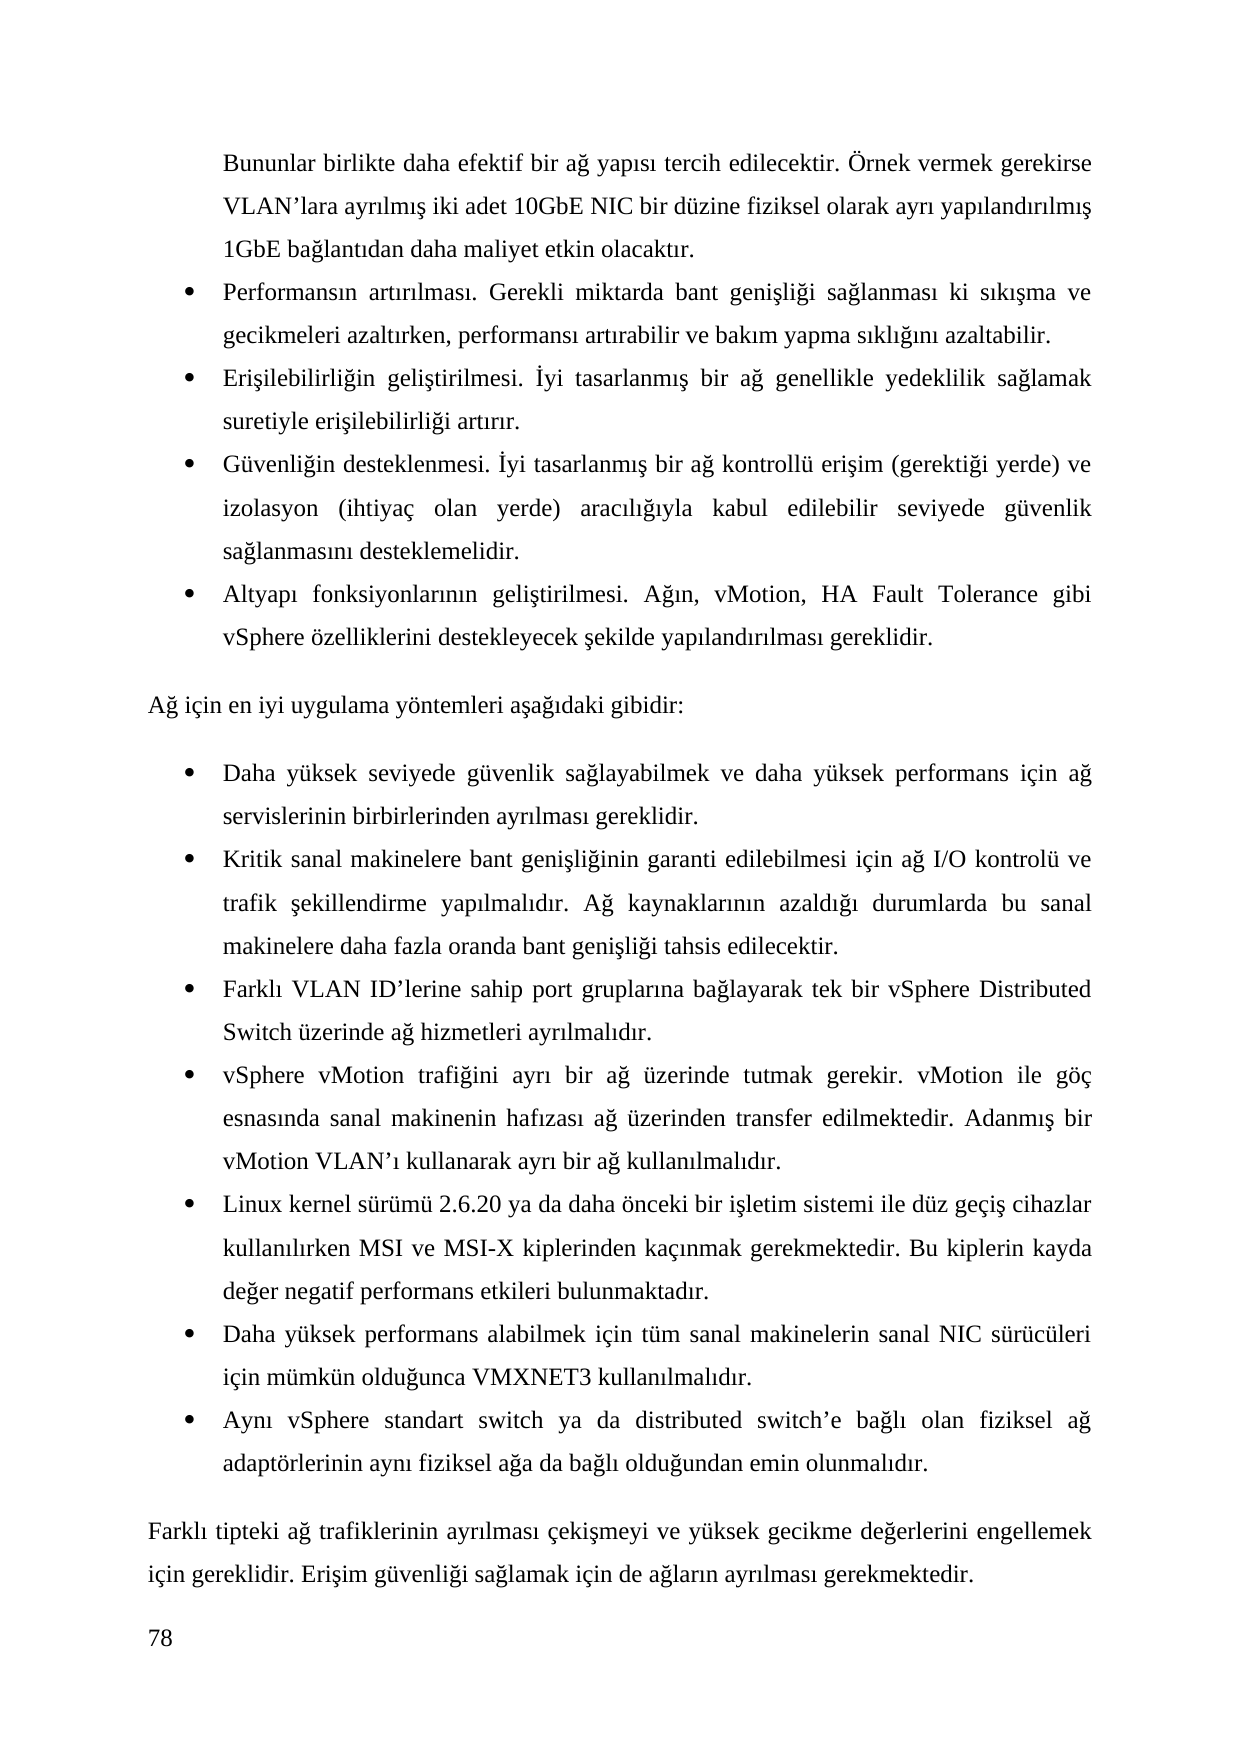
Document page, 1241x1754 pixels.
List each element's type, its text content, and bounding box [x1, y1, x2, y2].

list Kritik sanal makinelere bant genişliğinin garanti edilebilmesi için ağ I/O kontrolü ve trafik şekillendirme yapılmalıdır. Ağ kaynaklarının azaldığı durumlarda bu sanal makinelere daha fazla oranda bant genişliği tahsis edilecektir. [185, 844, 1093, 959]
list Daha yüksek seviyede güvenlik sağlayabilmek ve daha yüksek performans için ağ servislerinin birbirlerinden ayrılması gereklidir. [185, 758, 1093, 830]
list Güvenliğin desteklenmesi. İyi tasarlanmış bir ağ kontrollü erişim (gerektiği yerde) ve izolasyon (ihtiyaç olan yerde) aracılığıyla kabul edilebilir seviyede güvenlik sağlanmasını desteklemelidir. [185, 449, 1093, 564]
text Farklı tipteki ağ trafiklerinin ayrılması çekişmeyi ve yüksek gecikme değerlerini engellemek için gereklidir. Erişim güvenliği sağlamak için de ağların ayrılması gerekmektedir. [148, 1516, 1093, 1588]
list Daha yüksek performans alabilmek için tüm sanal makinelerin sanal NIC sürücüleri için mümkün olduğunca VMXNET3 kullanılmalıdır. [185, 1319, 1093, 1391]
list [185, 148, 1093, 263]
list Erişilebilirliğin geliştirilmesi. İyi tasarlanmış bir ağ genellikle yedeklilik sağlamak suretiyle erişilebilirliği artırır. [185, 363, 1093, 435]
list Aynı vSphere standart switch ya da distributed switch’e bağlı olan fiziksel ağ adaptörlerinin aynı fiziksel ağa da bağlı olduğundan emin olunmalıdır. [185, 1405, 1093, 1477]
list Altyapı fonksiyonlarının geliştirilmesi. Ağın, vMotion, HA Fault Tolerance gibi vSphere özelliklerini destekleyecek şekilde yapılandırılması gereklidir. [185, 579, 1093, 651]
list Linux kernel sürümü 2.6.20 ya da daha önceki bir işletim sistemi ile düz geçiş cihazlar kullanılırken MSI ve MSI-X kiplerinden kaçınmak gerekmektedir. Bu kiplerin kayda değer negatif performans etkileri bulunmaktadır. [185, 1189, 1093, 1304]
list Farklı VLAN ID’lerine sahip port gruplarına bağlayarak tek bir vSphere Distributed Switch üzerinde ağ hizmetleri ayrılmalıdır. [185, 974, 1093, 1046]
list Performansın artırılması. Gerekli miktarda bant genişliği sağlanması ki sıkışma ve gecikmeleri azaltırken, performansı artırabilir ve bakım yapma sıklığını azaltabilir. [185, 277, 1093, 349]
text Ağ için en iyi uygulama yöntemleri aşağıdaki gibidir: [148, 690, 1093, 719]
list vSphere vMotion trafiğini ayrı bir ağ üzerinde tutmak gerekir. vMotion ile göç esnasında sanal makinenin hafızası ağ üzerinden transfer edilmektedir. Adanmış bir vMotion VLAN’ı kullanarak ayrı bir ağ kullanılmalıdır. [185, 1060, 1093, 1175]
